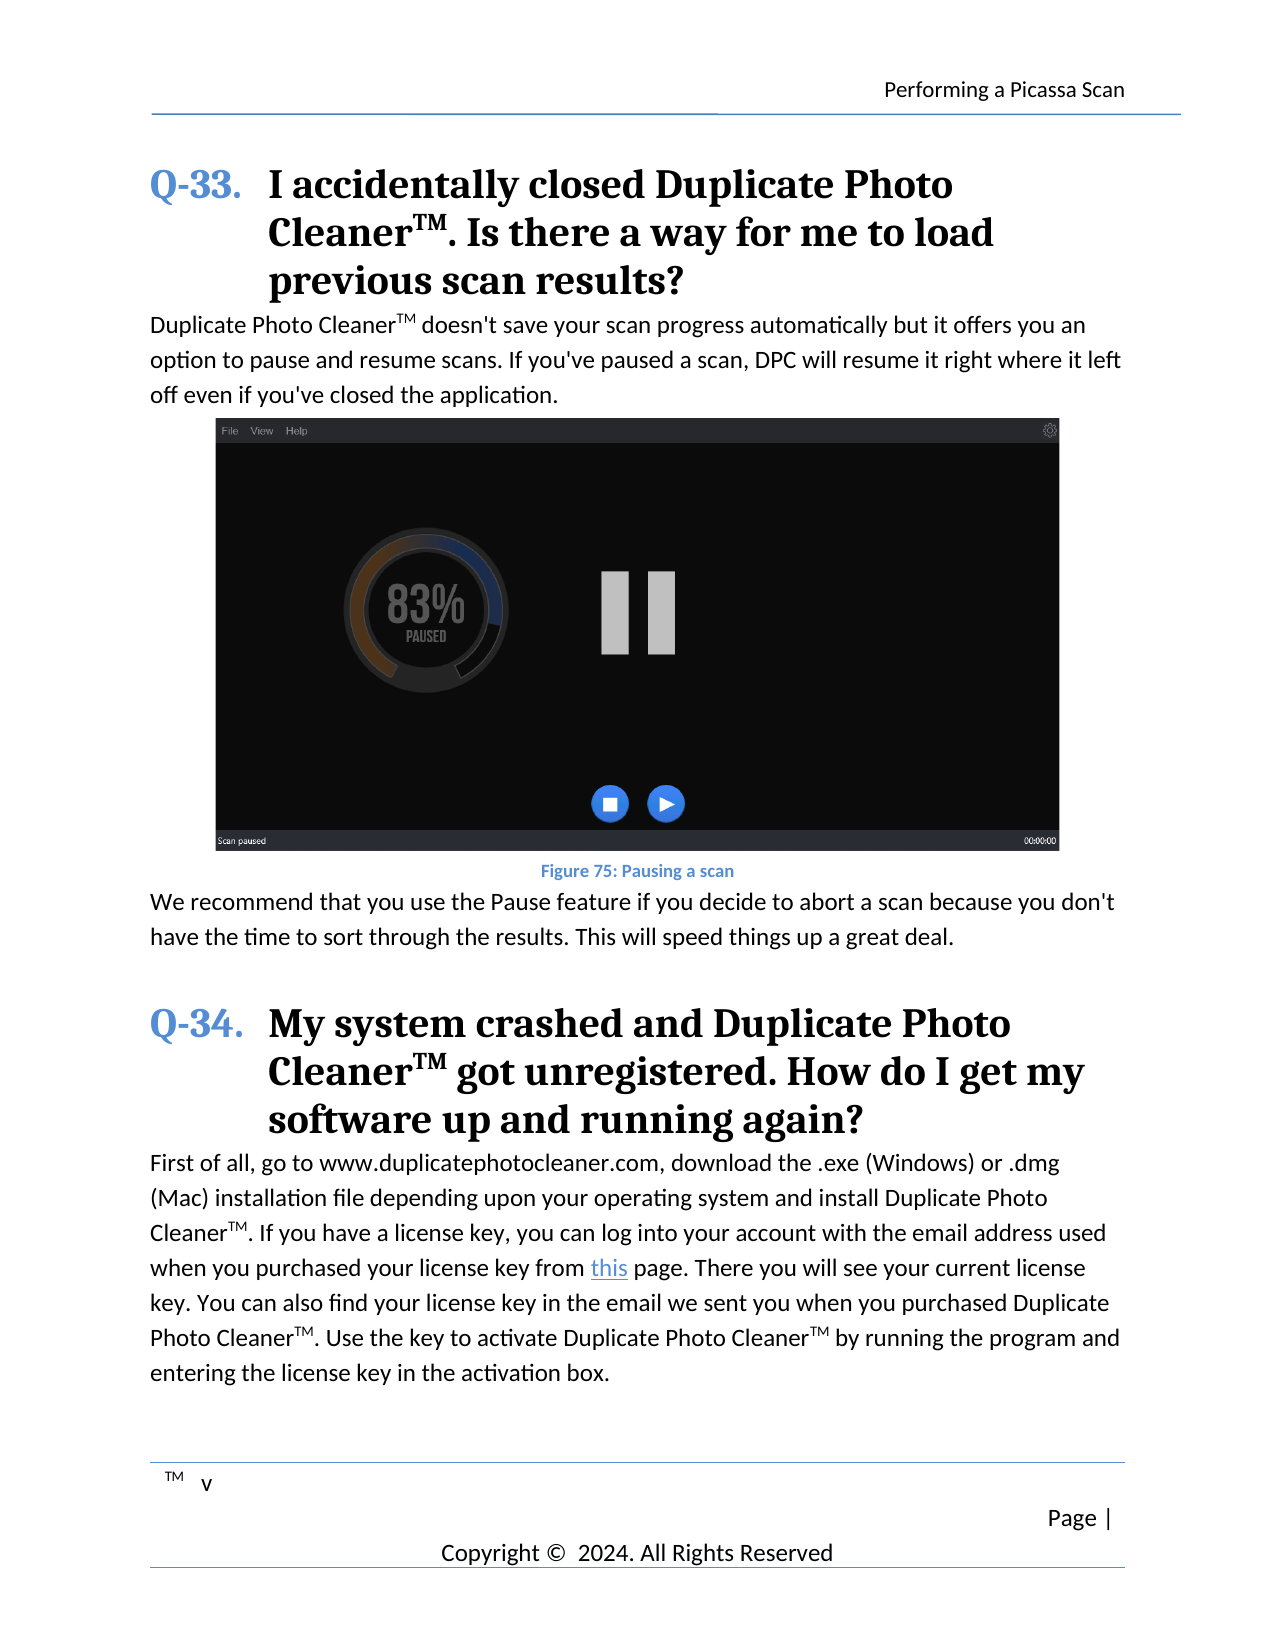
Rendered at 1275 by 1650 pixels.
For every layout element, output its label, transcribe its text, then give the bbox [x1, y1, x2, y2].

text Figure 75: Pausing a scan [150, 859, 1125, 882]
text My system crashed and Duplicate Photo CleanerTM got unregistered. How do I get my software up and running again? [150, 1000, 1125, 1143]
text Duplicate Photo CleanerTM doesn't save your scan progress automatically but it offers you an option to pause and resume scans. If you've paused a scan, DPC will resume it right where it left off even if you've closed the application. [150, 309, 1125, 409]
text First of all, go to www.duplicatephotocleaner.com, download the .exe (Windows) or .dmg (Mac) installation file depending upon your operating system and install Duplicate Photo CleanerTM. If you have a license key, you can log into your account with the email address used when you purchased your license key from this page. There you will see your current license key. You can also find your license key in the email we sent you when you purchased Duplicate Photo CleanerTM. Use the key to activate Duplicate Photo CleanerTM by running the program and entering the license key in the activation box. [150, 1148, 1125, 1388]
picture [215, 418, 1060, 851]
text We recommend that you use the Pause feature if you decide to abort a scan because you don't have the time to sort through the results. This will speed things up a great deal. [150, 886, 1125, 952]
text I accidentally closed Duplicate Photo CleanerTM. Is there a way for me to load previous scan results? [150, 161, 1125, 305]
